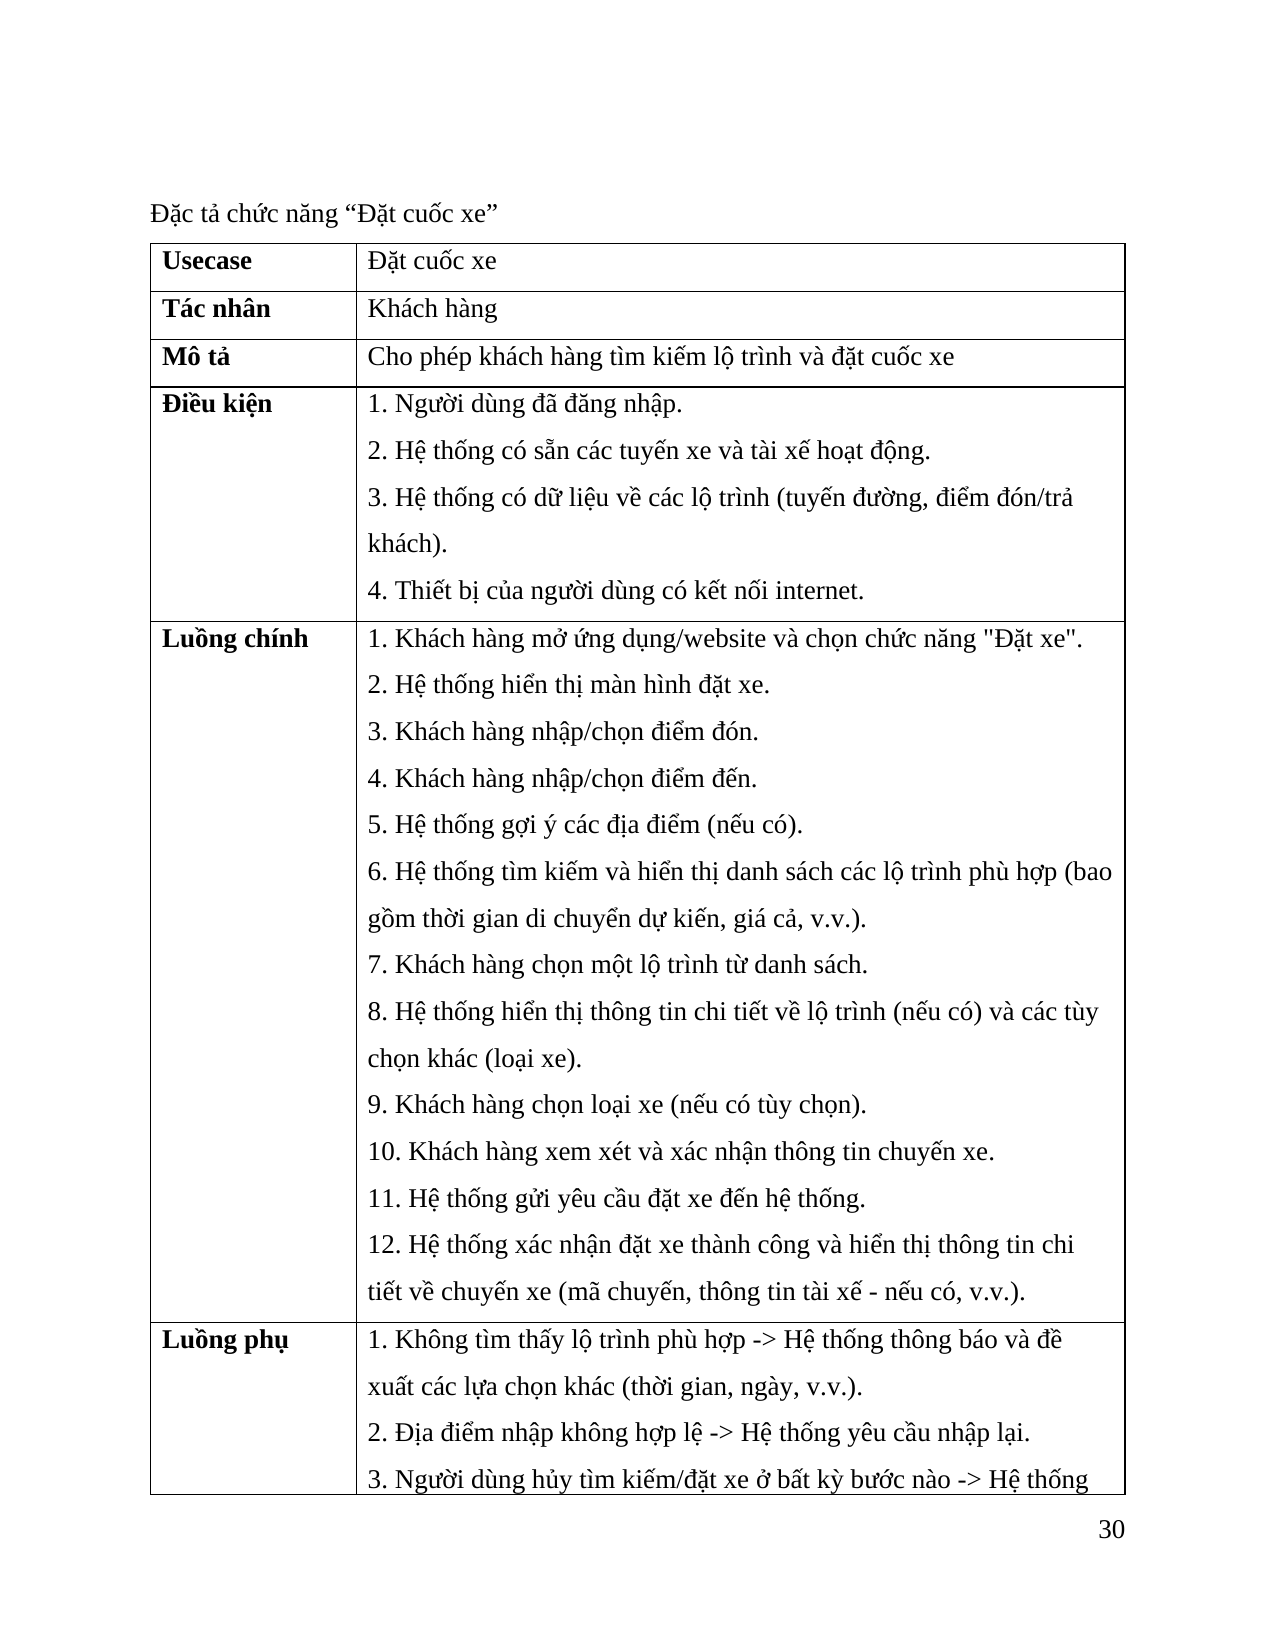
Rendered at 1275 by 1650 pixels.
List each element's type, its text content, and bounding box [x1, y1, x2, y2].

table_cell Cho phép khách hàng tìm kiếm lộ trình và đặt cuốc xe [357, 340, 1124, 386]
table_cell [357, 1323, 1124, 1494]
table_cell Tác nhân [151, 292, 356, 339]
table_cell Điều kiện [151, 388, 356, 621]
table_cell Mô tả [151, 340, 356, 386]
table_cell Luồng phụ [151, 1323, 356, 1494]
table_header Usecase [151, 244, 356, 291]
table_cell Luồng chính [151, 622, 356, 1322]
table_cell Khách hàng [357, 292, 1124, 339]
table_header Đặt cuốc xe [357, 244, 1124, 291]
text Đặc tả chức năng “Đặt cuốc xe” [150, 197, 1125, 228]
table_cell 1. Khách hàng mở ứng dụng/website và chọn chức năng "Đặt xe". 2. Hệ thống hiển thị màn hình đặt xe. 3. Khách hàng nhập/chọn điểm đón. 4. Khách hàng nhập/chọn điểm đến. 5. Hệ thống gợi ý các địa điểm (nếu có). 6. Hệ thống tìm kiếm và hiển thị danh sách các lộ trình phù hợp (bao gồm thời gian di chuyển dự kiến, giá cả, v.v.). 7. Khách hàng chọn một lộ trình từ danh sách. 8. Hệ thống hiển thị thông tin chi tiết về lộ trình (nếu có) và các tùy chọn khác (loại xe). 9. Khách hàng chọn loại xe (nếu có tùy chọn). 10. Khách hàng xem xét và xác nhận thông tin chuyến xe. 11. Hệ thống gửi yêu cầu đặt xe đến hệ thống. 12. Hệ thống xác nhận đặt xe thành công và hiển thị thông tin chi tiết về chuyến xe (mã chuyến, thông tin tài xế - nếu có, v.v.). [357, 622, 1124, 1322]
table_cell 1. Người dùng đã đăng nhập. 2. Hệ thống có sẵn các tuyến xe và tài xế hoạt động. 3. Hệ thống có dữ liệu về các lộ trình (tuyến đường, điểm đón/trả khách). 4. Thiết bị của người dùng có kết nối internet. [357, 388, 1124, 621]
